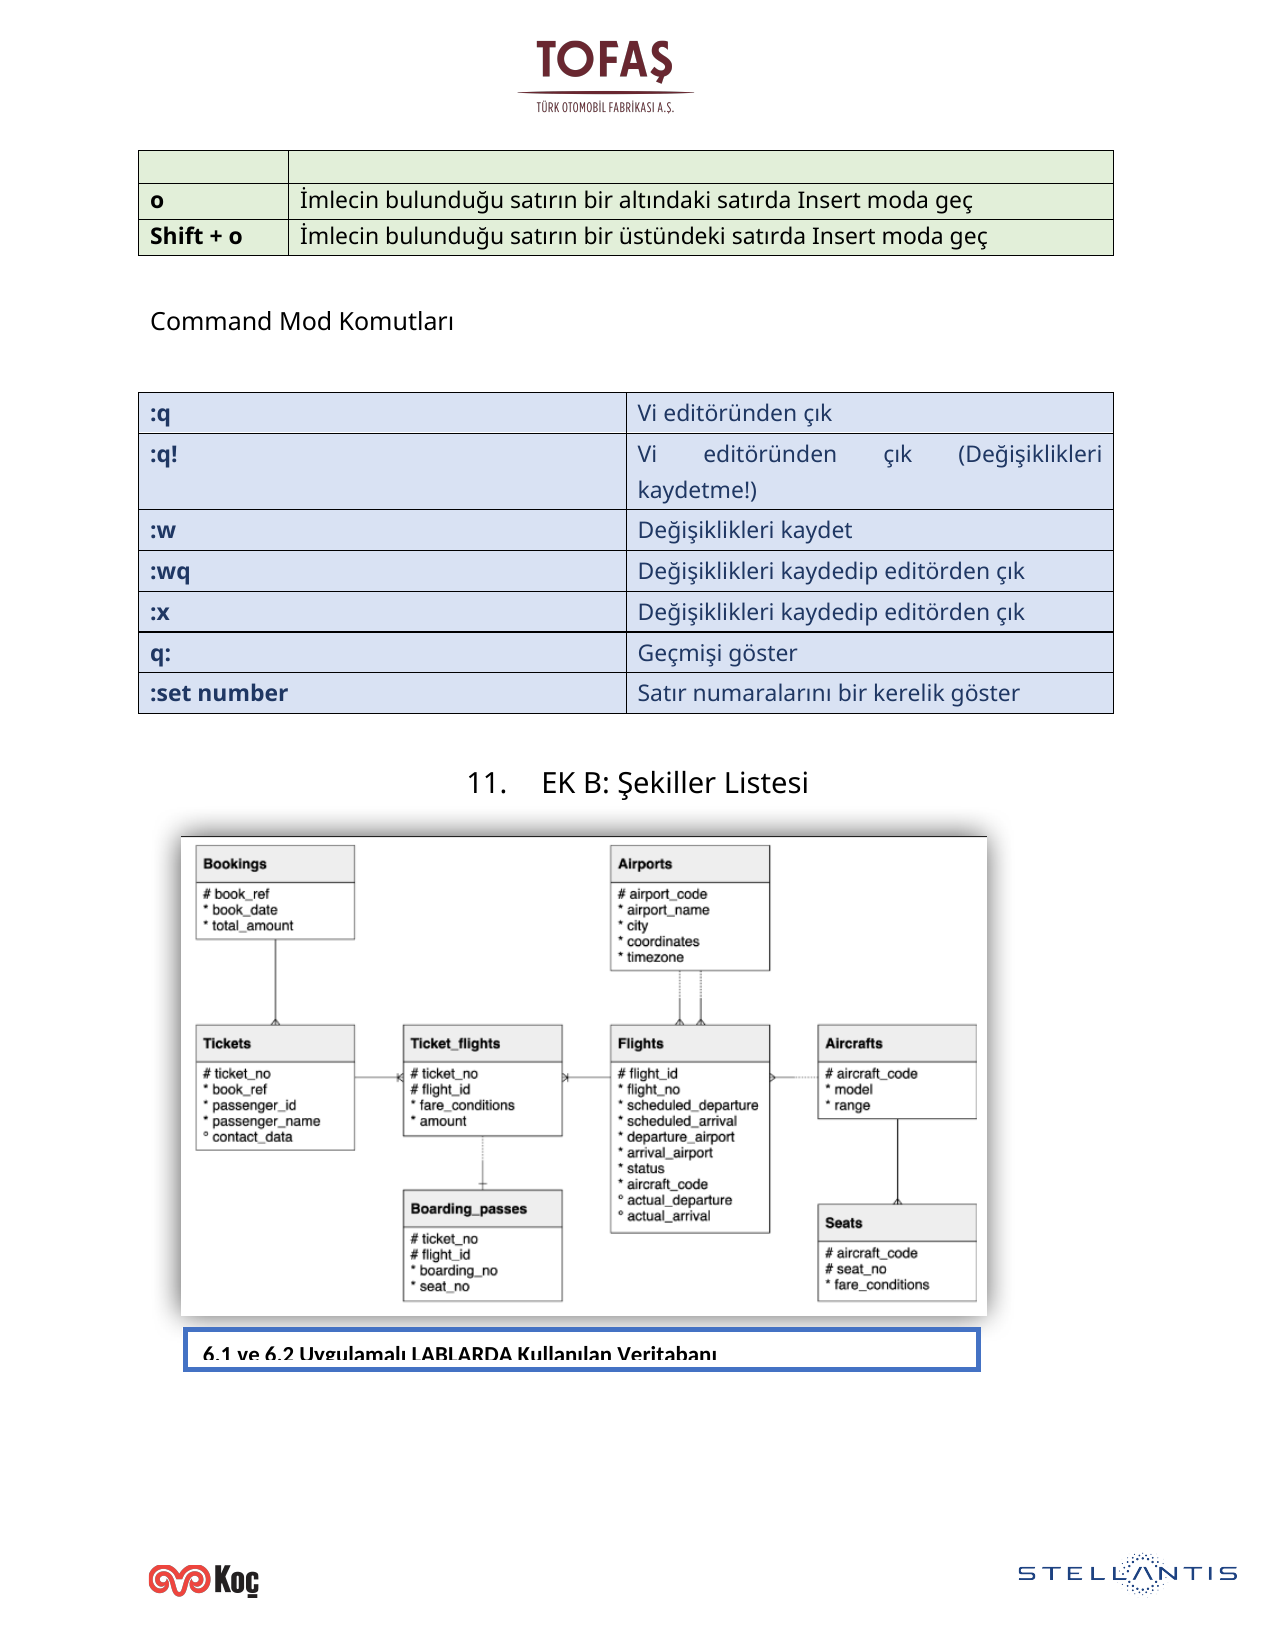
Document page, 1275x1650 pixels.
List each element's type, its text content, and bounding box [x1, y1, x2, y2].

table_cell o [139, 184, 288, 219]
table_cell :set number [139, 673, 626, 713]
table_cell Değişiklikleri kaydedip editörden çık [627, 592, 1113, 631]
table_cell :w [139, 510, 626, 550]
table_cell İmlecin bulunduğu satırın bir üstündeki satırda Insert moda geç [289, 220, 1113, 255]
table_cell Değişiklikleri kaydedip editörden çık [627, 551, 1113, 591]
picture [181, 836, 987, 1316]
table_cell q: [139, 633, 626, 672]
subtitle Command Mod Komutları [150, 304, 1125, 338]
subtitle EK B: Şekiller Listesi [150, 763, 1125, 802]
picture [511, 35, 698, 119]
table_cell İmlecin bulunduğu satırın bir altındaki satırda Insert moda geç [289, 184, 1113, 219]
table_cell Geçmişi göster [627, 633, 1113, 672]
table_cell :q! [139, 434, 626, 509]
table_header :q [139, 393, 626, 432]
table_cell :x [139, 592, 626, 631]
table_header Vi editöründen çık [627, 393, 1113, 432]
table_cell Vi editöründen çık (Değişiklikleri kaydetme!) [627, 434, 1113, 509]
table_cell Değişiklikleri kaydet [627, 510, 1113, 550]
table_cell Shift + o [139, 220, 288, 255]
table_cell Satır numaralarını bir kerelik göster [627, 673, 1113, 713]
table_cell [289, 151, 1113, 183]
picture [148, 1565, 259, 1598]
picture [1018, 1551, 1237, 1598]
table_cell a [139, 151, 288, 183]
table_cell :wq [139, 551, 626, 591]
